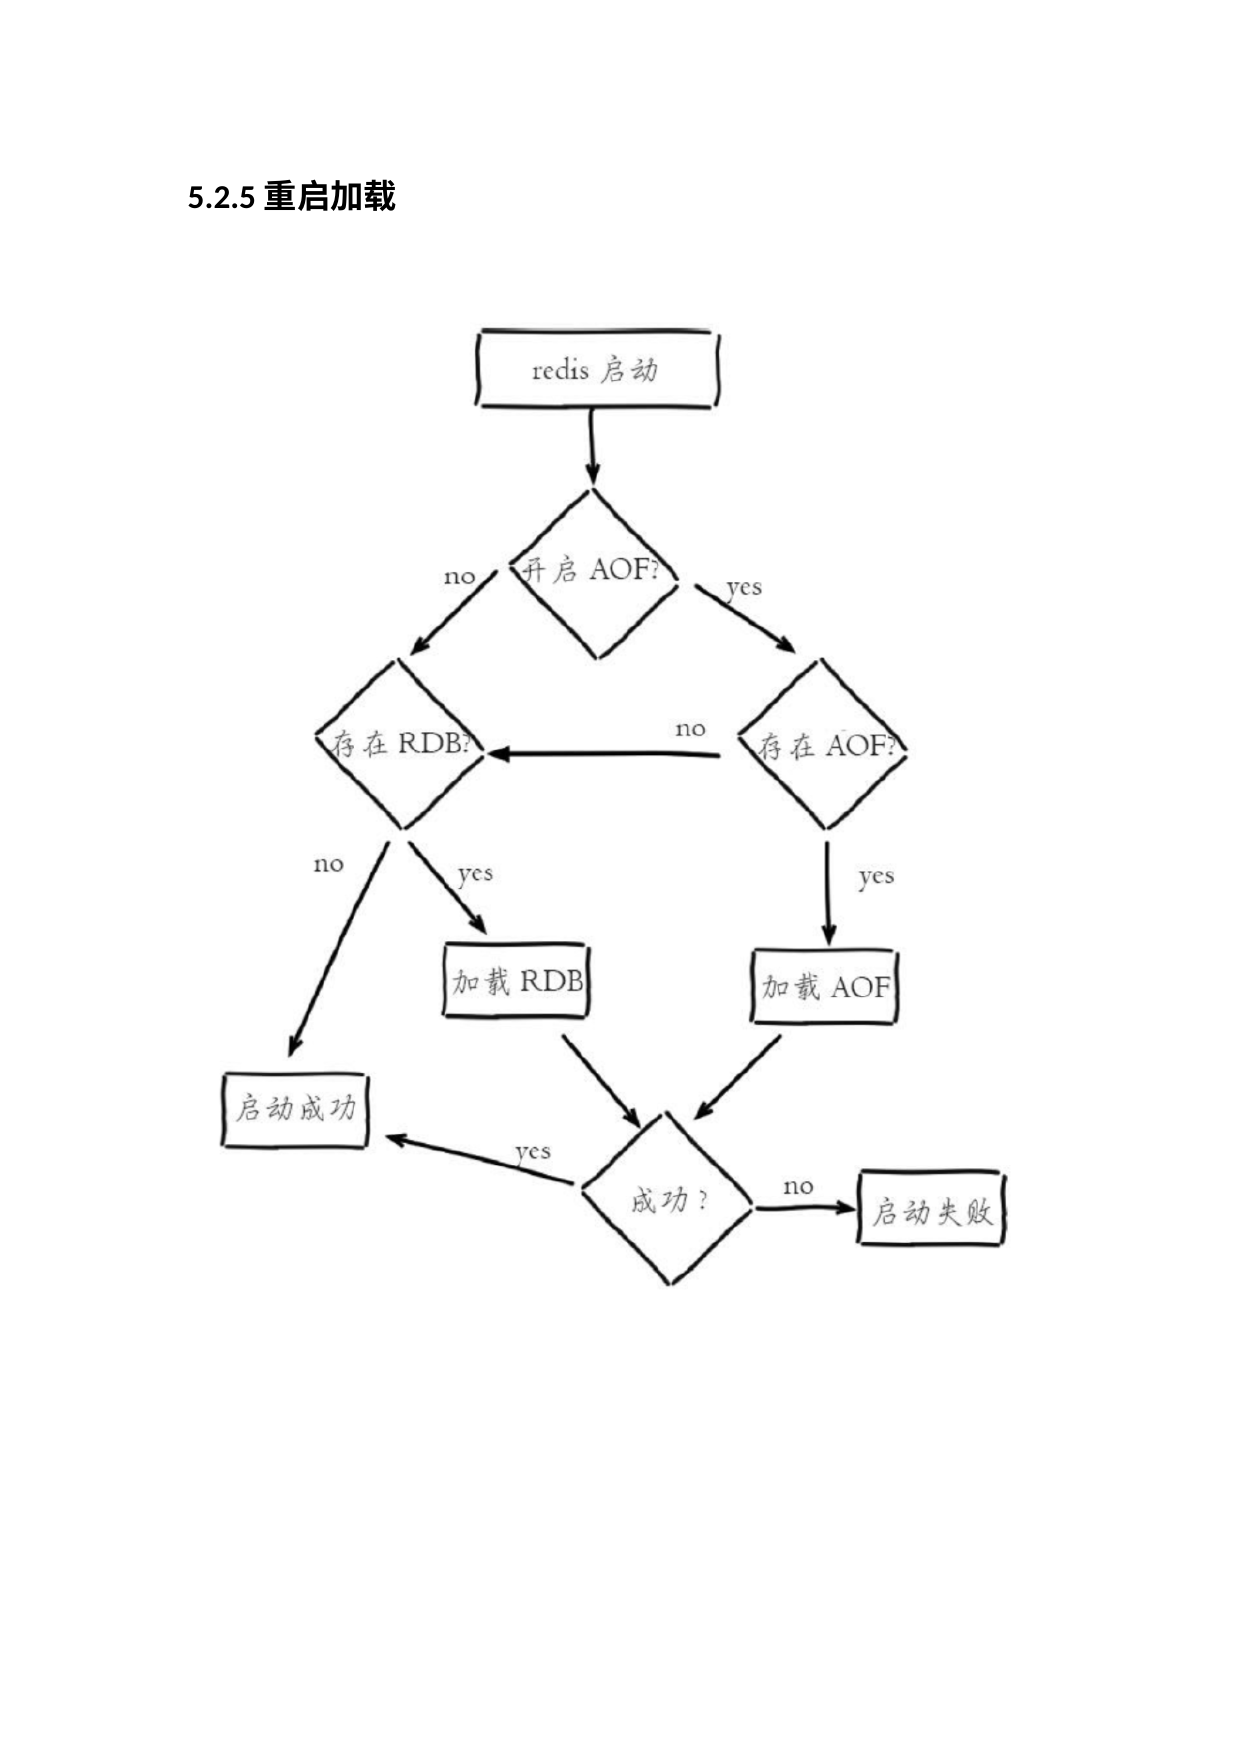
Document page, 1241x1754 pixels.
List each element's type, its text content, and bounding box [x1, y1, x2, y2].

picture [187, 288, 1052, 1304]
subtitle 5.2.5 重启加载 [187, 162, 1053, 227]
